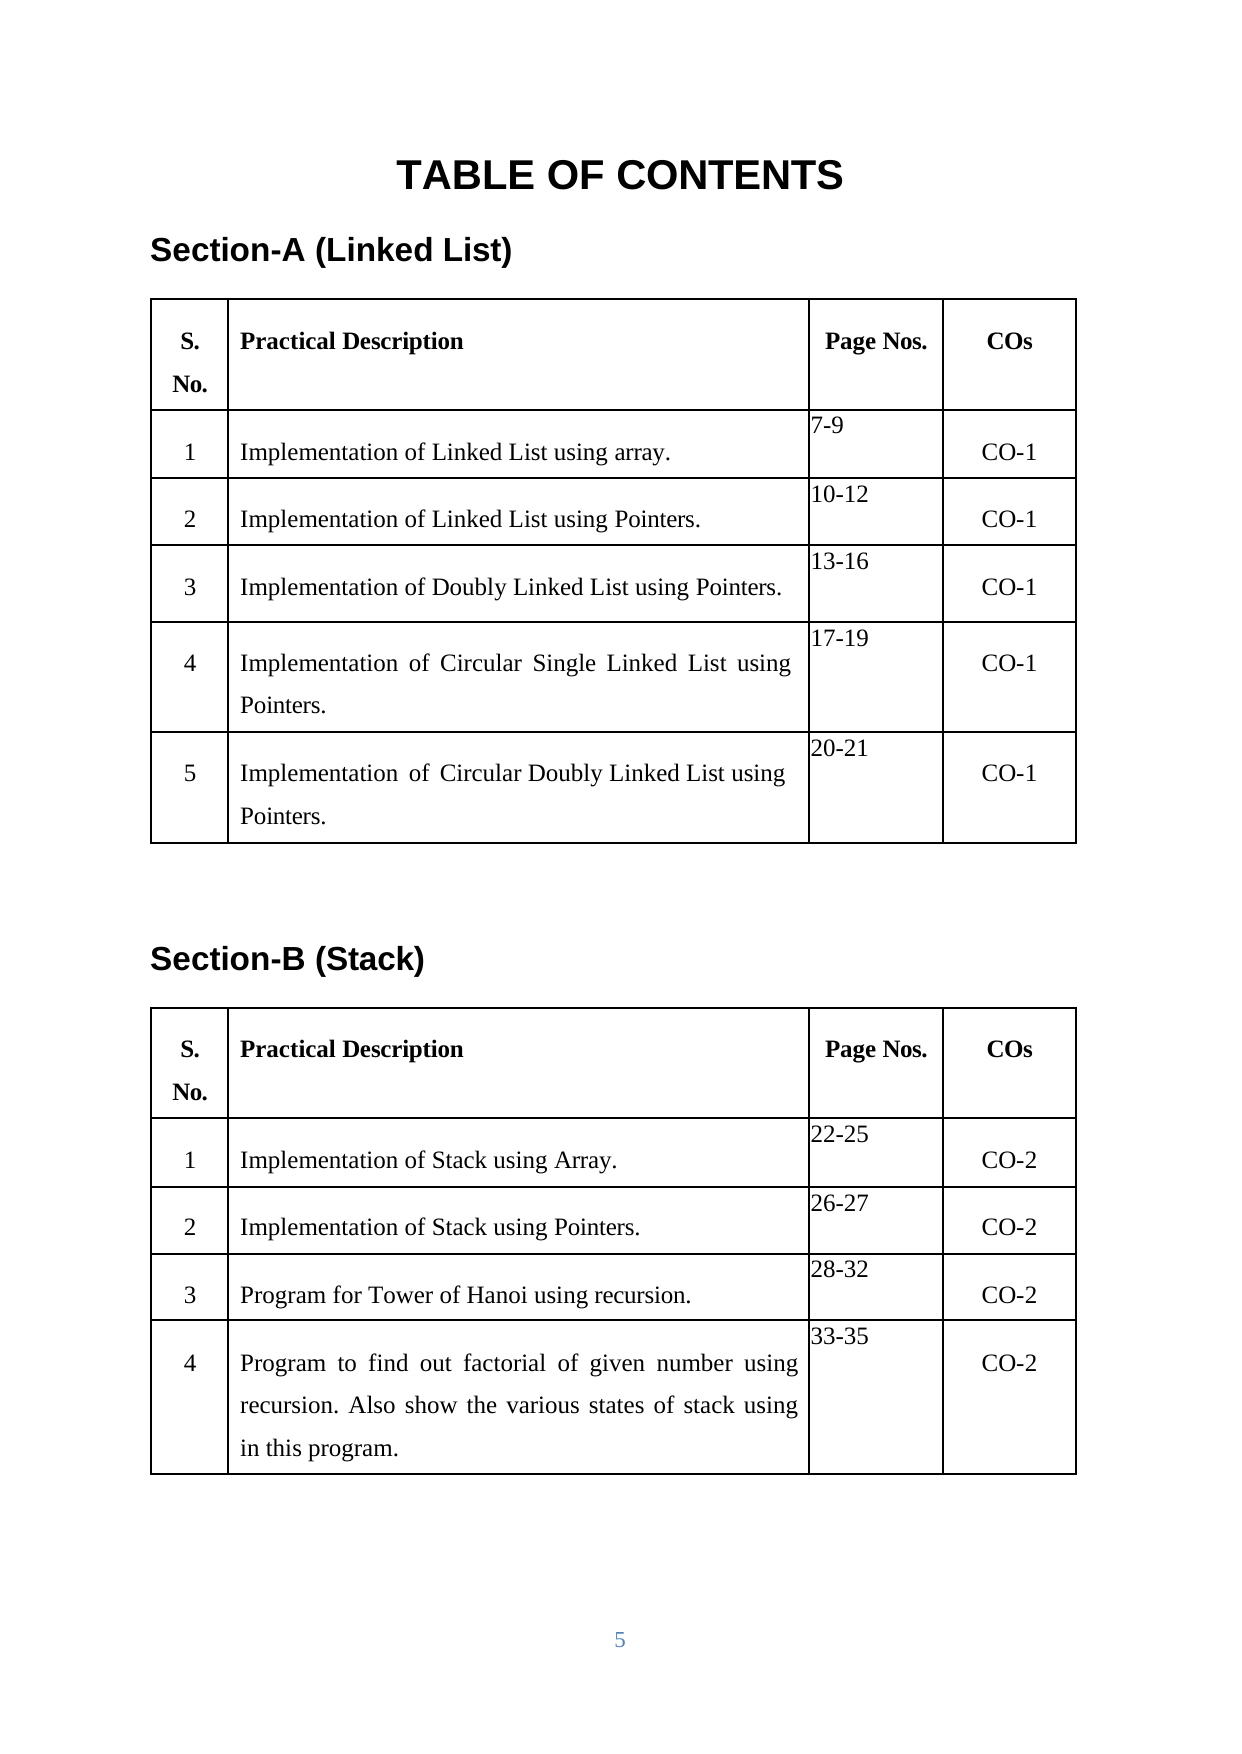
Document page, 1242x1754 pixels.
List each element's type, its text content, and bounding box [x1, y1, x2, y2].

table_cell CO-2 [944, 1188, 1075, 1252]
table_cell CO-1 [944, 623, 1075, 731]
table_cell 22-25 [810, 1119, 942, 1186]
table_header Practical Description [229, 1009, 808, 1117]
table_header Page Nos. [810, 1009, 942, 1117]
table_cell 20-21 [810, 733, 942, 842]
text Section-A (Linked List) [150, 230, 1100, 268]
table_cell 28-32 [810, 1255, 942, 1319]
table_cell 2 [152, 1188, 227, 1252]
table_cell CO-2 [944, 1255, 1075, 1319]
table_cell 26-27 [810, 1188, 942, 1252]
text Section-B (Stack) [150, 938, 1100, 977]
table_cell CO-2 [944, 1321, 1075, 1473]
table_header COs [944, 300, 1075, 408]
table_cell Program to find out factorial of given number using recursion. Also show the various states of stack using in this program. [229, 1321, 808, 1473]
table_cell 5 [152, 733, 227, 842]
table_cell 7-9 [810, 411, 942, 477]
table_header S. No. [152, 300, 227, 408]
table_cell Program for Tower of Hanoi using recursion. [229, 1255, 808, 1319]
table_cell Implementation of Stack using Array. [229, 1119, 808, 1186]
table_cell CO-1 [944, 411, 1075, 477]
table_cell 3 [152, 546, 227, 621]
table_cell 4 [152, 1321, 227, 1473]
table_cell 2 [152, 479, 227, 544]
table_cell 4 [152, 623, 227, 731]
table_cell Implementation of Stack using Pointers. [229, 1188, 808, 1252]
table_cell CO-1 [944, 479, 1075, 544]
table_cell 1 [152, 1119, 227, 1186]
subtitle TABLE OF CONTENTS [140, 150, 1100, 198]
table_cell CO-1 [944, 733, 1075, 842]
table_header Practical Description [229, 300, 808, 408]
table_header COs [944, 1009, 1075, 1117]
table_cell Implementation of Circular Single Linked List using Pointers. [229, 623, 808, 731]
table_cell CO-1 [944, 546, 1075, 621]
table_cell CO-2 [944, 1119, 1075, 1186]
table_cell Implementation of Linked List using Pointers. [229, 479, 808, 544]
table_cell Implementation of Linked List using array. [229, 411, 808, 477]
table_cell Implementation of Circular Doubly Linked List using Pointers. [229, 733, 808, 842]
table_cell 10-12 [810, 479, 942, 544]
table_cell 33-35 [810, 1321, 942, 1473]
table_cell Implementation of Doubly Linked List using Pointers. [229, 546, 808, 621]
table_cell 1 [152, 411, 227, 477]
table_cell 17-19 [810, 623, 942, 731]
table_header S. No. [152, 1009, 227, 1117]
table_cell 3 [152, 1255, 227, 1319]
table_cell 13-16 [810, 546, 942, 621]
table_header Page Nos. [810, 300, 942, 408]
